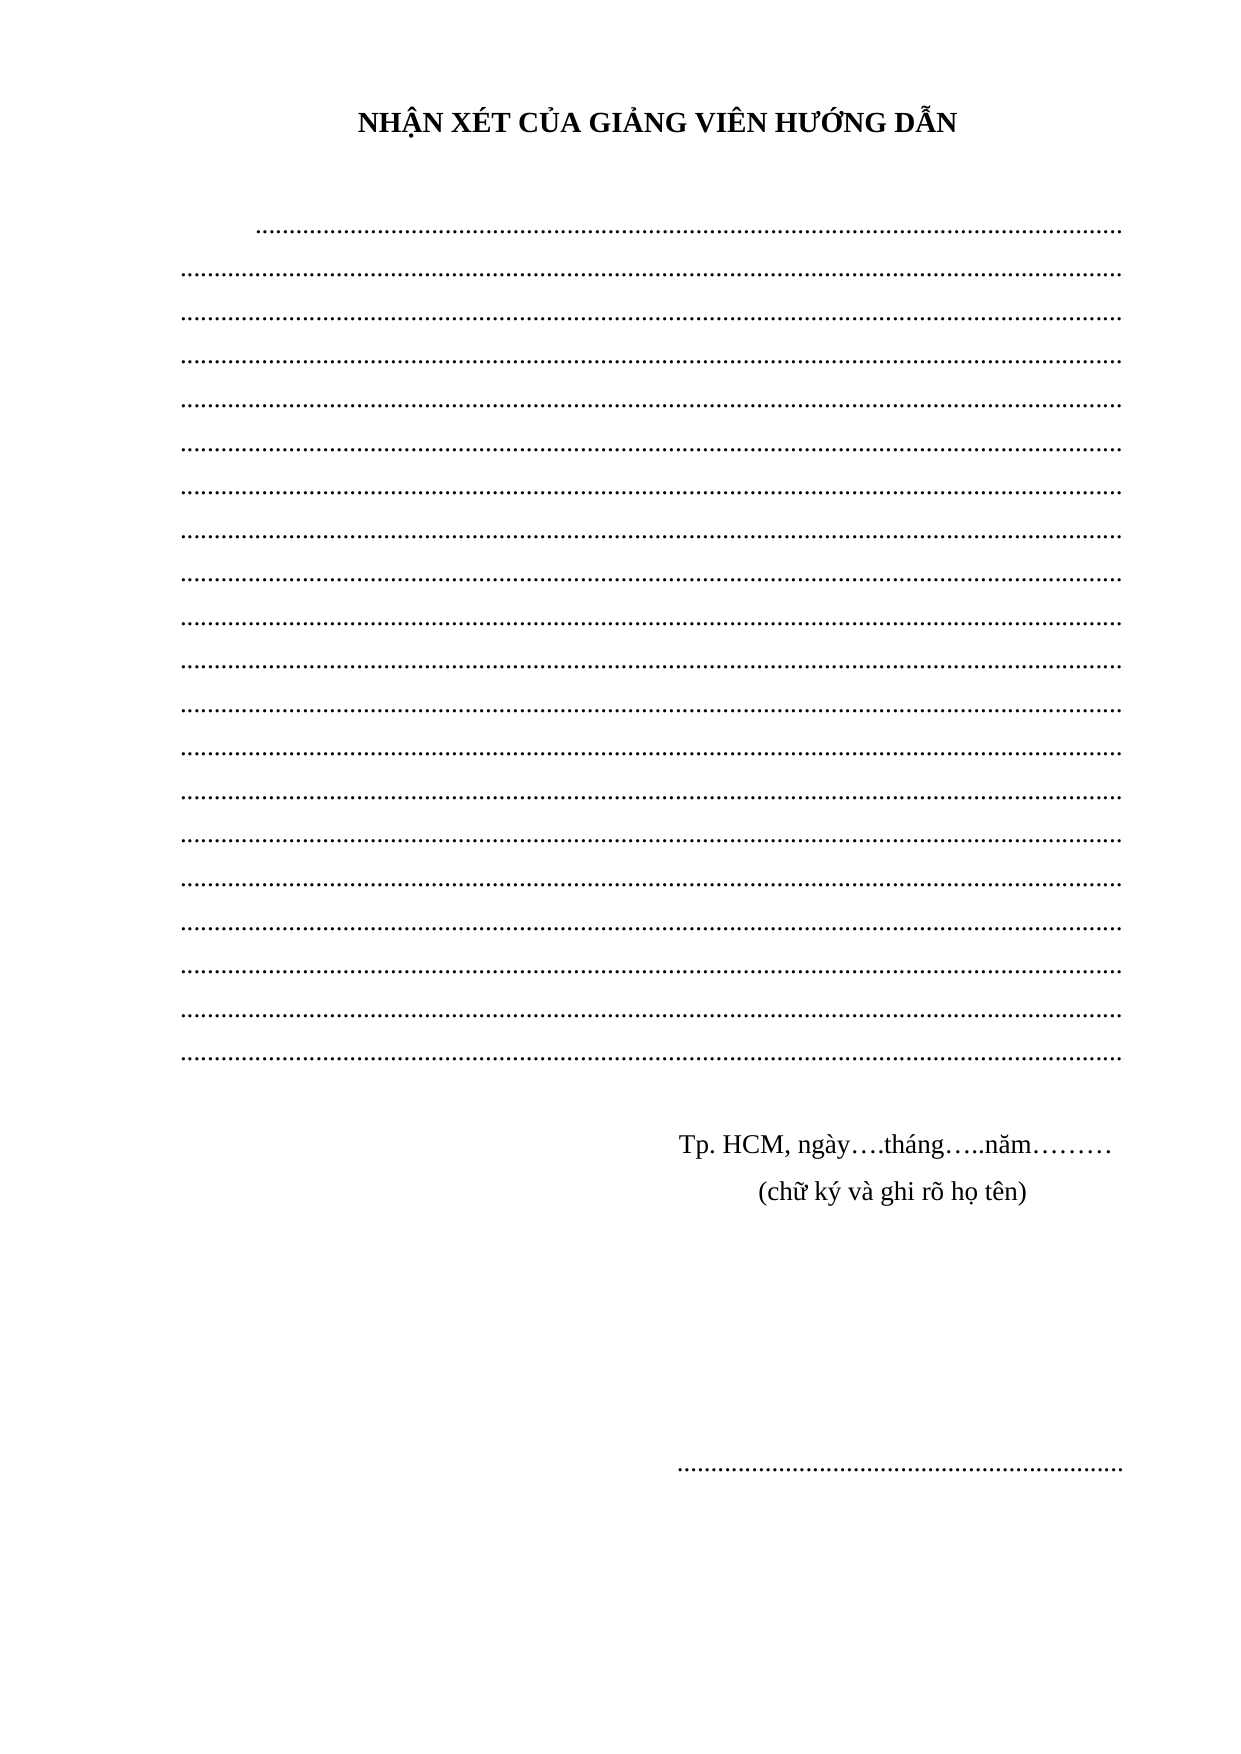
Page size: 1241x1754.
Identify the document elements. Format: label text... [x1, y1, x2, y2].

text NHẬN XÉT CỦA GIẢNG VIÊN HƯỚNG DẪN [180, 105, 1135, 138]
text Tp. HCM, ngày….tháng…..năm……… (chữ ký và ghi rõ họ tên) [180, 1128, 1135, 1435]
